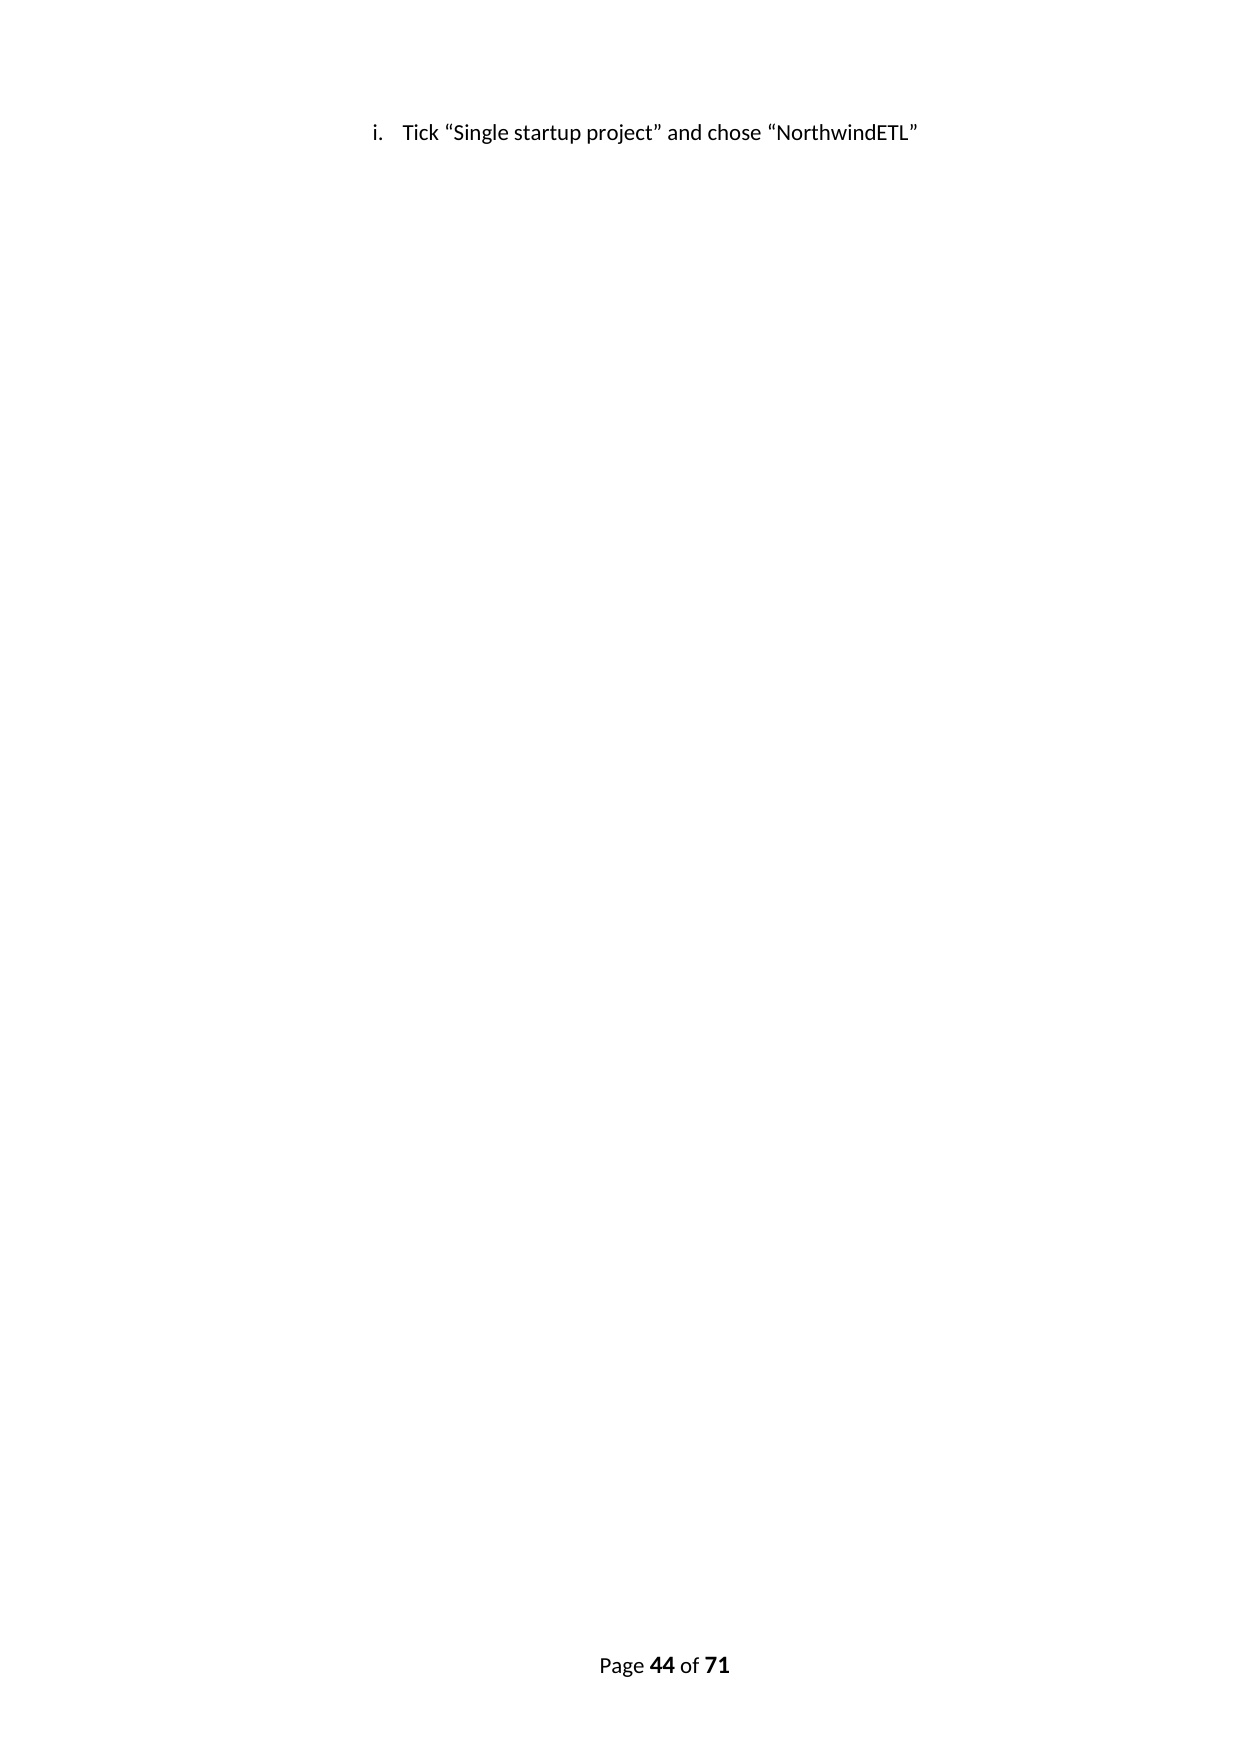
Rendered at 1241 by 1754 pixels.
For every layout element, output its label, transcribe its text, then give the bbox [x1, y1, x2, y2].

list Tick “Single startup project” and chose “NorthwindETL” [383, 118, 1152, 146]
